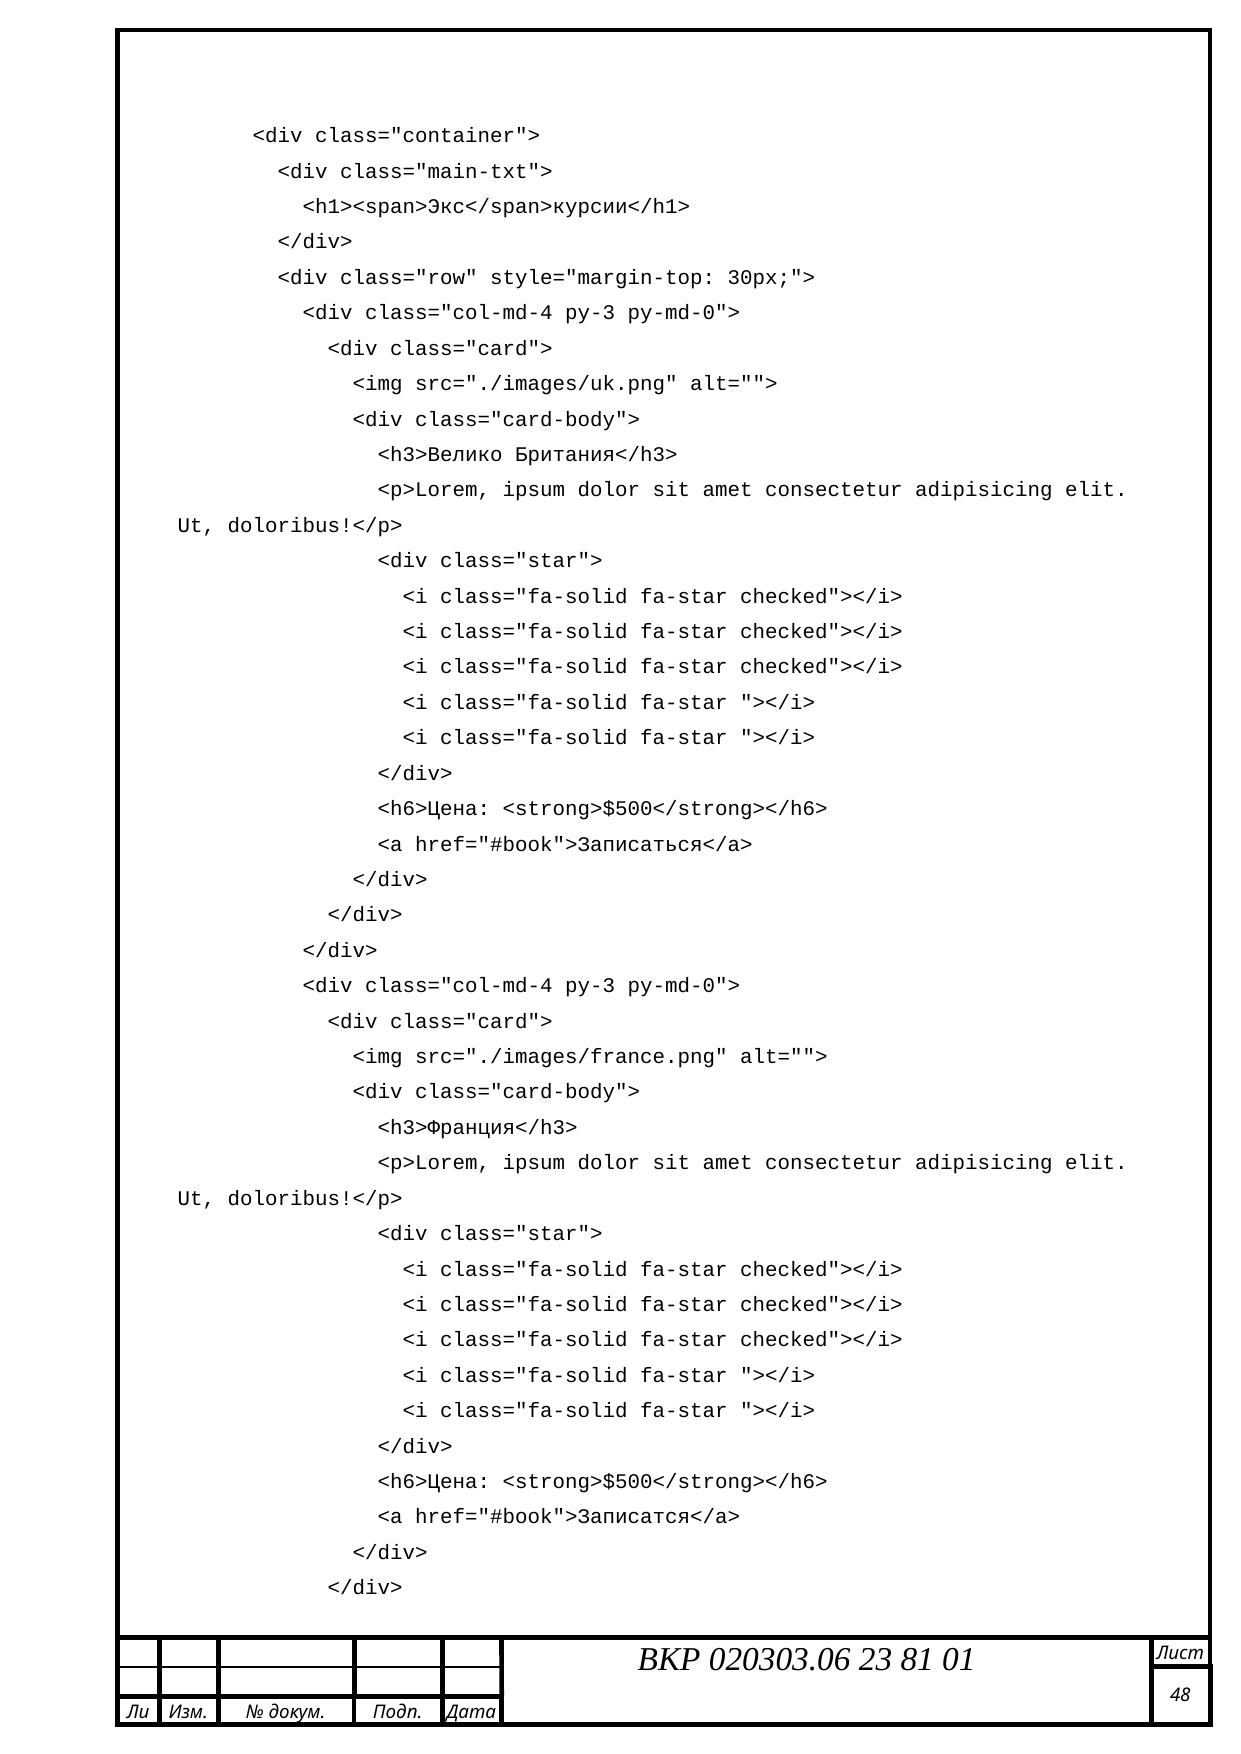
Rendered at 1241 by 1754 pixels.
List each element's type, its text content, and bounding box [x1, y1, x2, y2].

text <div class="card-body"> [177, 1081, 1152, 1105]
text <div class="card"> [177, 338, 1152, 361]
text <img src="./images/uk.png" alt=""> [177, 373, 1152, 397]
text </div> [177, 869, 1152, 893]
text <i class="fa-solid fa-star checked"></i> [177, 1294, 1152, 1318]
text </div> [177, 1436, 1152, 1459]
text <div class="star"> [177, 1223, 1152, 1247]
text <h6>Цена: <strong>$500</strong></h6> [177, 798, 1152, 822]
text <img src="./images/france.png" alt=""> [177, 1046, 1152, 1070]
text </div> [177, 1542, 1152, 1566]
text <i class="fa-solid fa-star checked"></i> [177, 1329, 1152, 1353]
text </div> [177, 940, 1152, 963]
text <i class="fa-solid fa-star checked"></i> [177, 656, 1152, 680]
text <div class="row" style="margin-top: 30px;"> [177, 267, 1152, 291]
text <i class="fa-solid fa-star checked"></i> [177, 621, 1152, 645]
text <div class="star"> [177, 550, 1152, 574]
text <div class="main-txt"> [177, 161, 1152, 184]
text <div class="card-body"> [177, 408, 1152, 432]
text <div class="card"> [177, 1011, 1152, 1034]
text <i class="fa-solid fa-star checked"></i> [177, 586, 1152, 609]
text <h3>Франция</h3> [177, 1117, 1152, 1141]
text <p>Lorem, ipsum dolor sit amet consectetur adipisicing elit. Ut, doloribus!</p> [177, 1152, 1152, 1211]
text <i class="fa-solid fa-star "></i> [177, 727, 1152, 751]
text <div class="container"> [177, 125, 1152, 149]
text </div> [177, 231, 1152, 255]
text <h1><span>Экс</span>курсии</h1> [177, 196, 1152, 220]
text <a href="#book">Записаться</a> [177, 833, 1152, 857]
text </div> [177, 763, 1152, 786]
text </div> [177, 1577, 1152, 1601]
text <h6>Цена: <strong>$500</strong></h6> [177, 1471, 1152, 1495]
text <i class="fa-solid fa-star checked"></i> [177, 1258, 1152, 1282]
text </div> [177, 904, 1152, 928]
text <i class="fa-solid fa-star "></i> [177, 1400, 1152, 1424]
text <h3>Велико Британия</h3> [177, 444, 1152, 468]
text <a href="#book">Записатся</a> [177, 1506, 1152, 1530]
text <i class="fa-solid fa-star "></i> [177, 692, 1152, 716]
text <p>Lorem, ipsum dolor sit amet consectetur adipisicing elit. Ut, doloribus!</p> [177, 479, 1152, 538]
text <div class="col-md-4 py-3 py-md-0"> [177, 975, 1152, 999]
text <i class="fa-solid fa-star "></i> [177, 1365, 1152, 1388]
text <div class="col-md-4 py-3 py-md-0"> [177, 302, 1152, 326]
